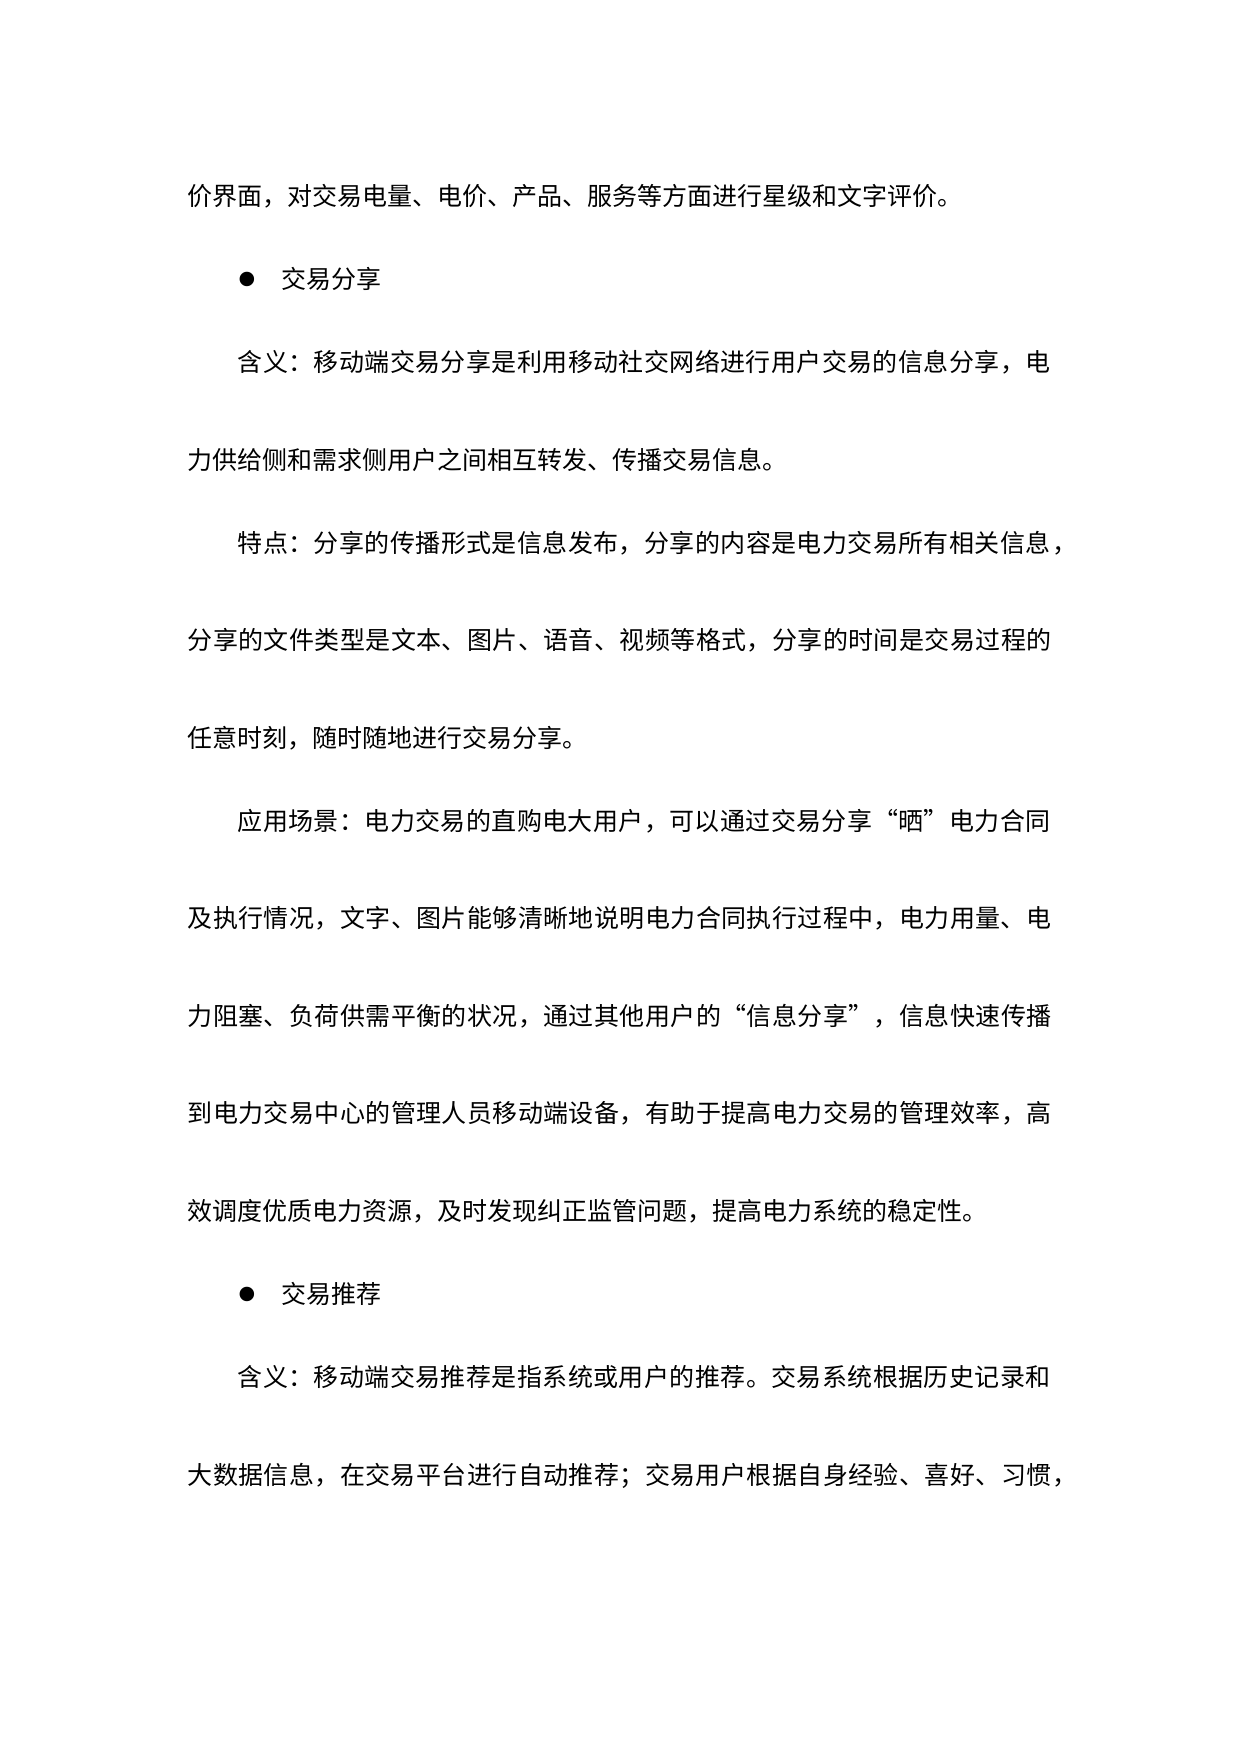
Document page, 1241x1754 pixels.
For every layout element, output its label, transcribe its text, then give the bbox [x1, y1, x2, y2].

text 特点：分享的传播形式是信息发布，分享的内容是电力交易所有相关信息，分享的文件类型是文本、图片、语音、视频等格式，分享的时间是交易过程的任意时刻，随时随地进行交易分享。 [187, 509, 1053, 769]
text 应用场景：电力交易的直购电大用户，可以通过交易分享“晒”电力合同及执行情况，文字、图片能够清晰地说明电力合同执行过程中，电力用量、电力阻塞、负荷供需平衡的状况，通过其他用户的“信息分享”，信息快速传播到电力交易中心的管理人员移动端设备，有助于提高电力交易的管理效率，高效调度优质电力资源，及时发现纠正监管问题，提高电力系统的稳定性。 [187, 787, 1053, 1242]
list 交易推荐 [237, 1260, 1053, 1325]
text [187, 1343, 1053, 1506]
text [187, 162, 1053, 227]
text 含义：移动端交易分享是利用移动社交网络进行用户交易的信息分享，电力供给侧和需求侧用户之间相互转发、传播交易信息。 [187, 328, 1053, 491]
list 交易分享 [237, 245, 1053, 310]
